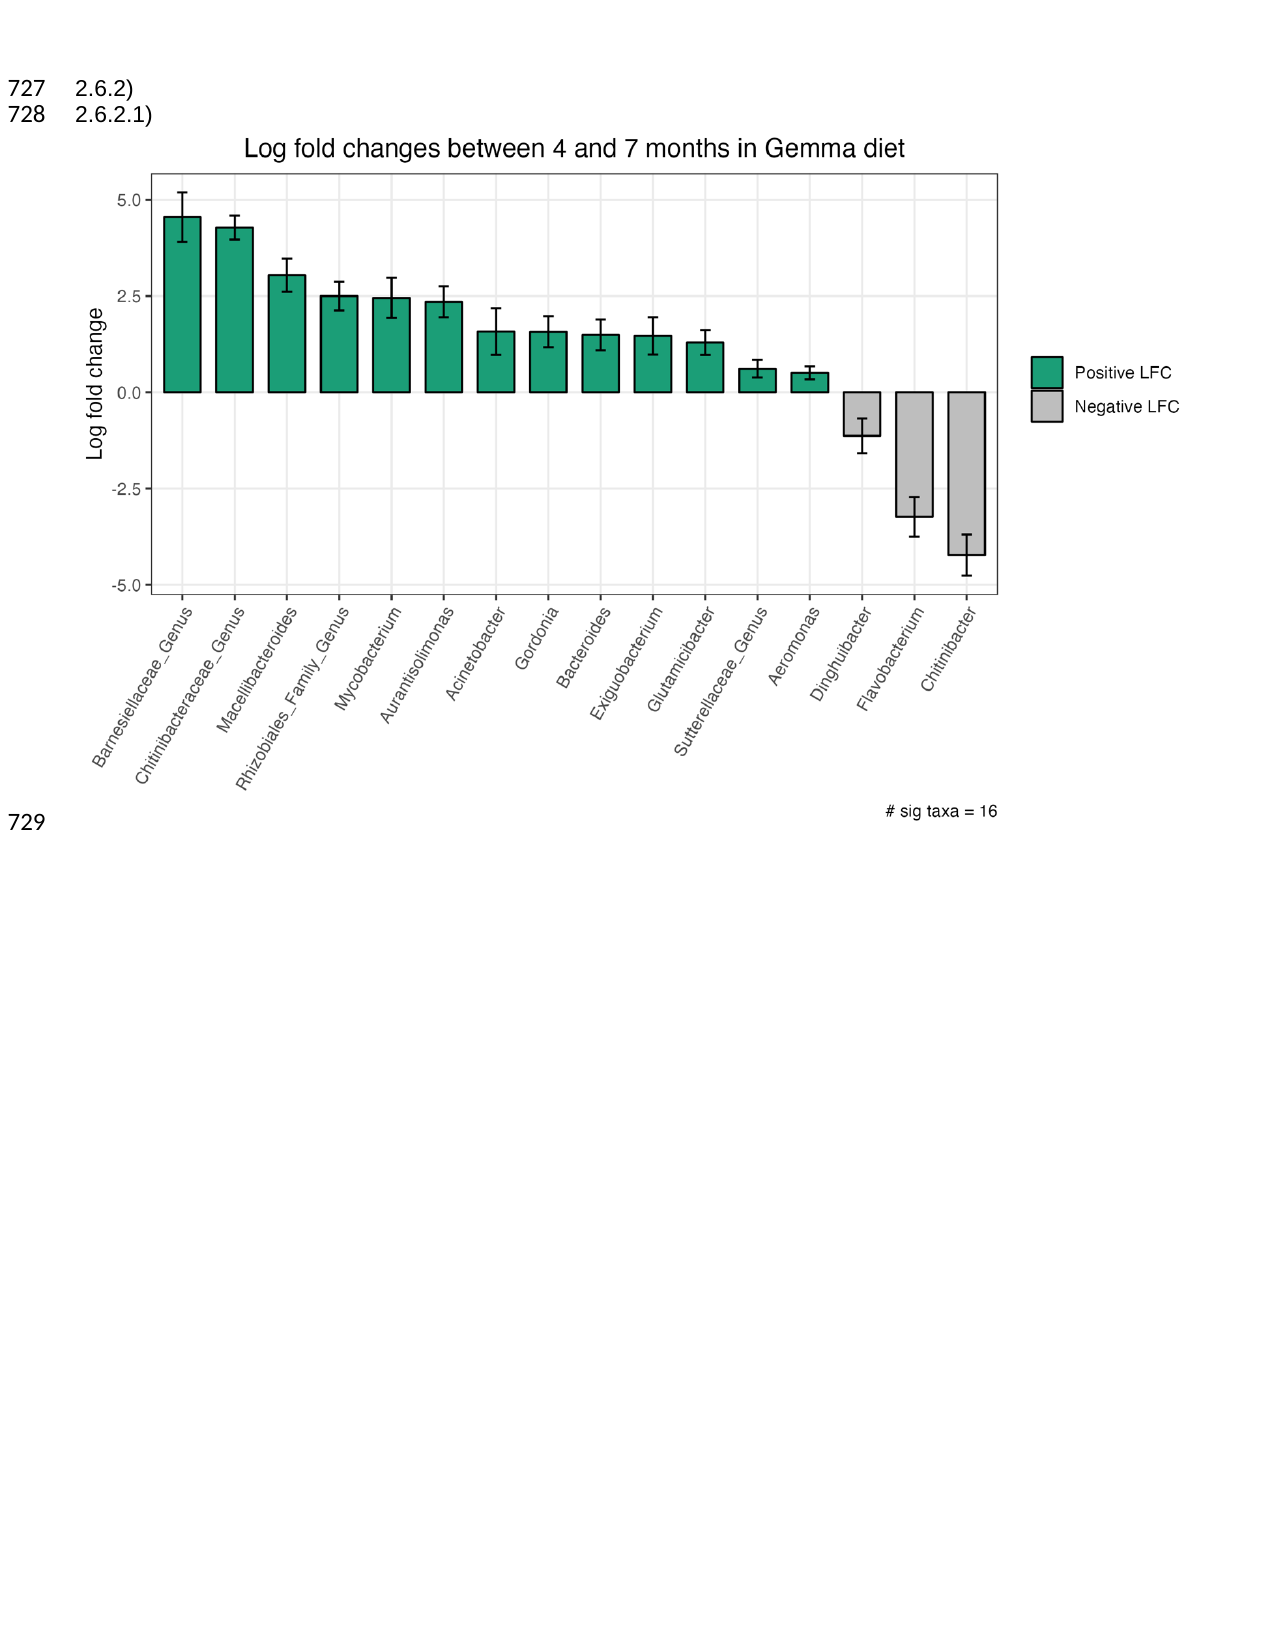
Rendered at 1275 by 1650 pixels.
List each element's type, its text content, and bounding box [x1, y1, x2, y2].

text 2.6.2) [75, 75, 1200, 101]
picture [75, 127, 1200, 831]
text 2.6.2.1) [75, 101, 1200, 127]
